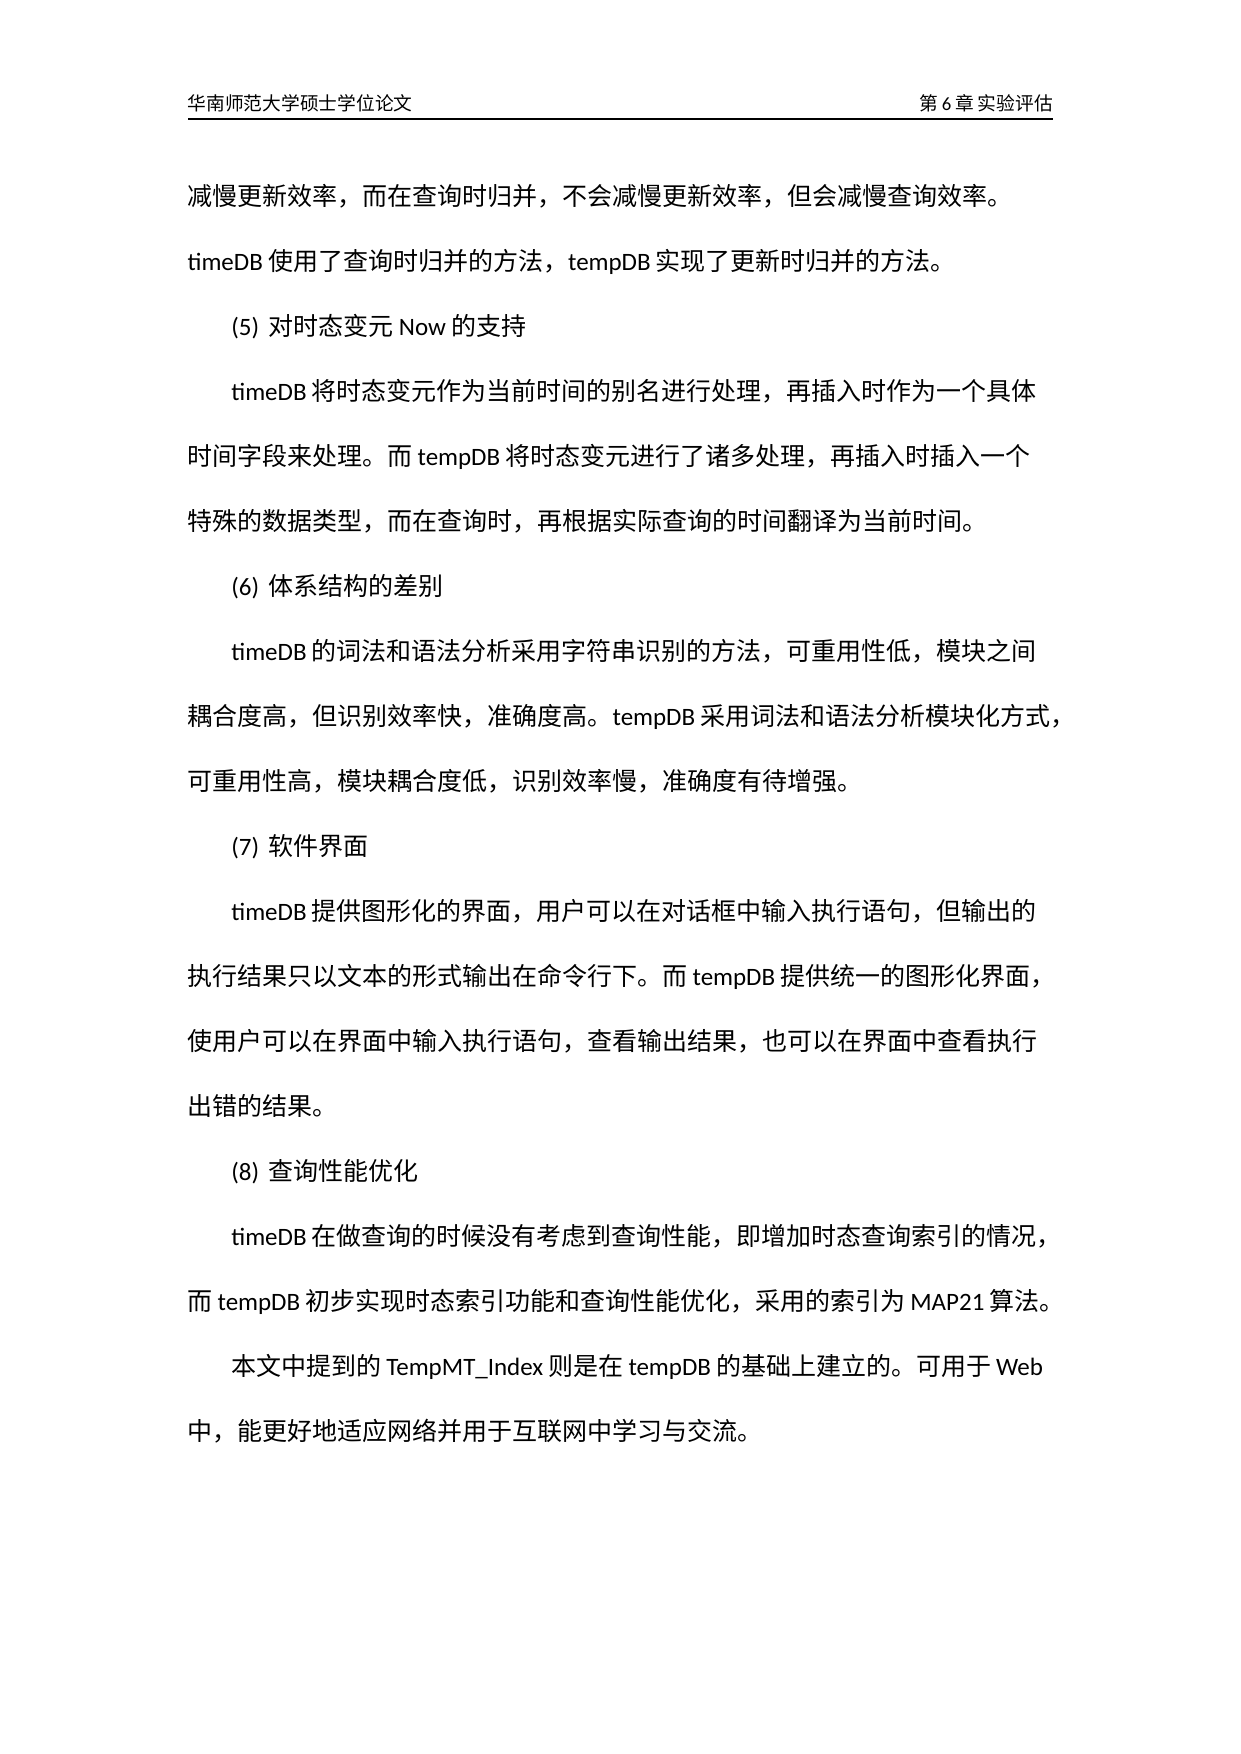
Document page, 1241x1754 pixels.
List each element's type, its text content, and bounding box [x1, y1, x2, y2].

text timeDB的词法和语法分析采用字符串识别的方法，可重用性低，模块之间耦合度高，但识别效率快，准确度高。tempDB采用词法和语法分析模块化方式，可重用性高，模块耦合度低，识别效率慢，准确度有待增强。 [187, 617, 1053, 812]
text timeDB在做查询的时候没有考虑到查询性能，即增加时态查询索引的情况，而tempDB初步实现时态索引功能和查询性能优化，采用的索引为MAP21算法。 [187, 1202, 1053, 1332]
list 体系结构的差别 [231, 552, 1053, 617]
list 软件界面 [231, 812, 1053, 877]
text timeDB提供图形化的界面，用户可以在对话框中输入执行语句，但输出的执行结果只以文本的形式输出在命令行下。而tempDB提供统一的图形化界面，使用户可以在界面中输入执行语句，查看输出结果，也可以在界面中查看执行出错的结果。 [187, 877, 1053, 1137]
list 查询性能优化 [231, 1137, 1053, 1202]
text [187, 162, 1053, 292]
list 对时态变元Now的支持 [231, 292, 1053, 357]
text timeDB将时态变元作为当前时间的别名进行处理，再插入时作为一个具体时间字段来处理。而tempDB将时态变元进行了诸多处理，再插入时插入一个特殊的数据类型，而在查询时，再根据实际查询的时间翻译为当前时间。 [187, 357, 1053, 552]
text 本文中提到的TempMT_Index则是在tempDB的基础上建立的。可用于Web中，能更好地适应网络并用于互联网中学习与交流。 [187, 1332, 1053, 1462]
